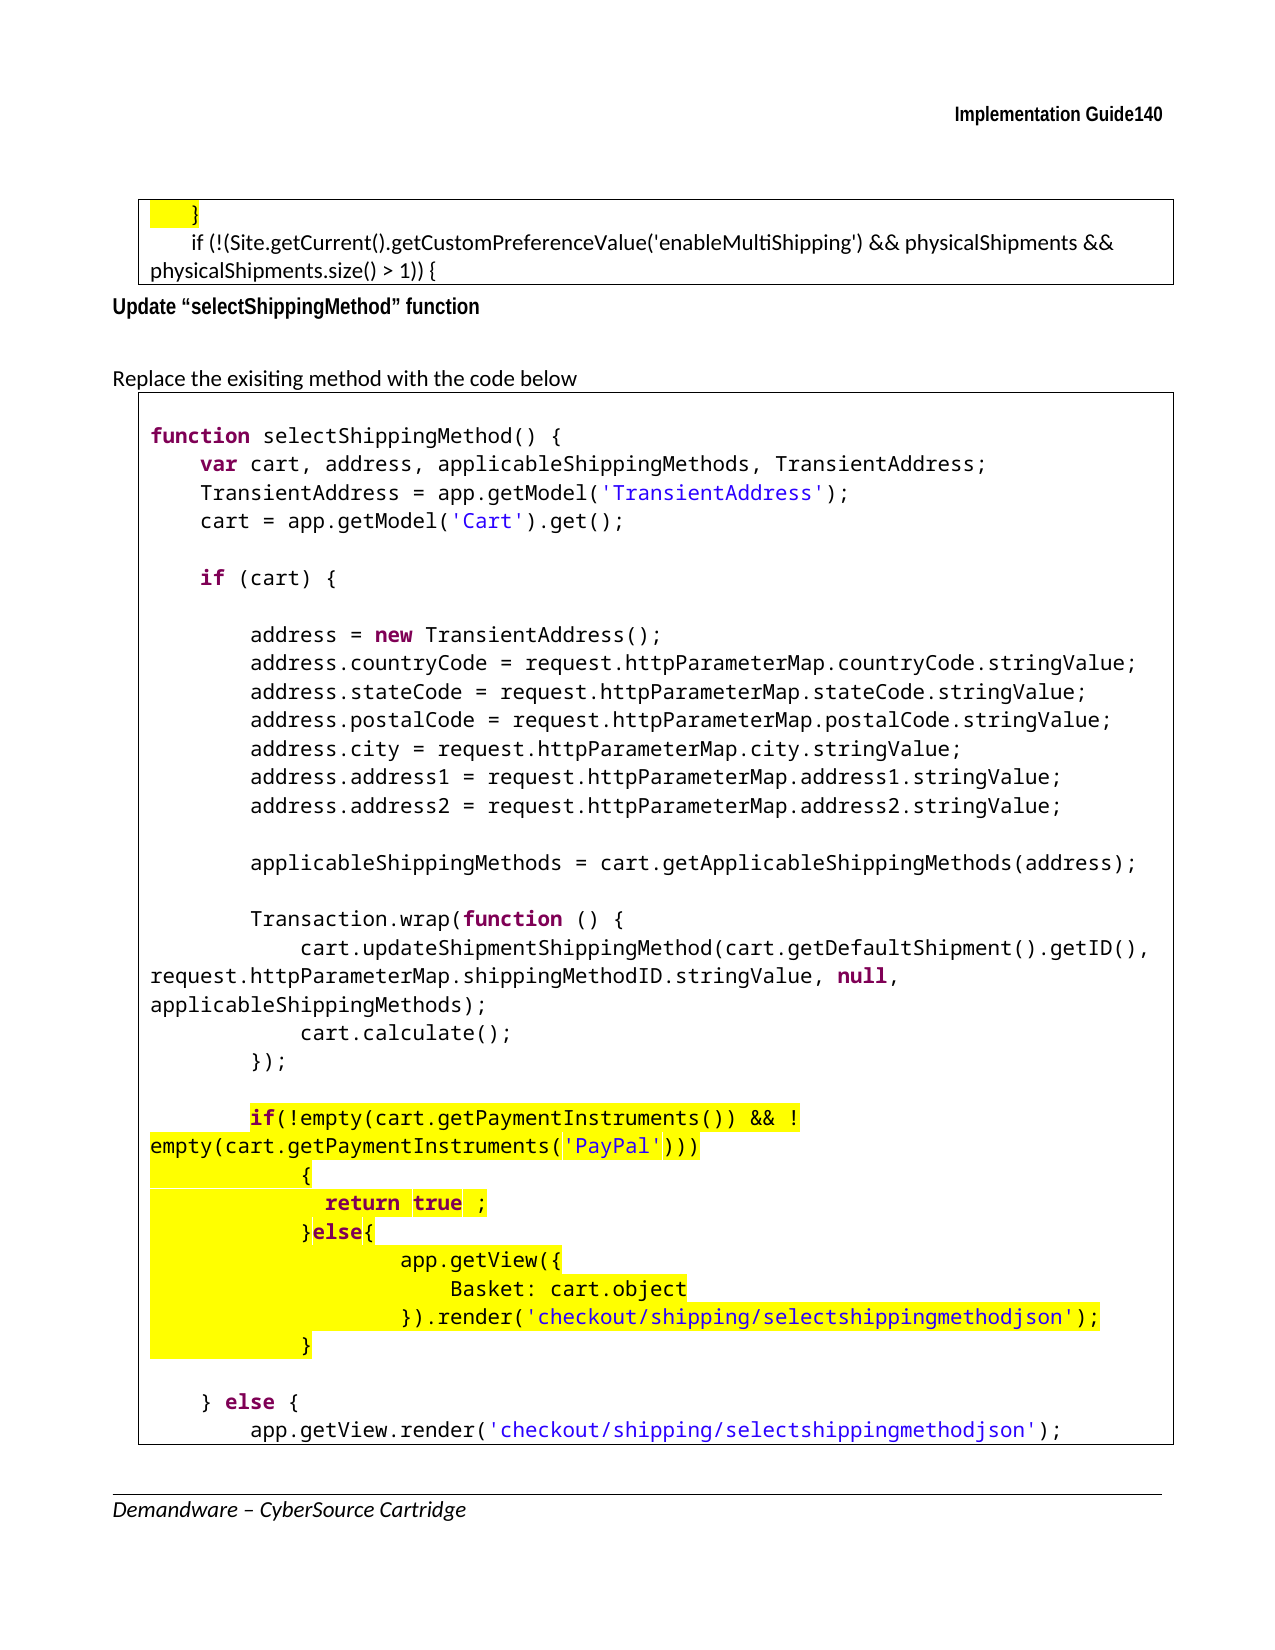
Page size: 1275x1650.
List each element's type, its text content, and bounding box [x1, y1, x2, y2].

text Replace the exisiting method with the code below [112, 364, 1162, 392]
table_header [139, 393, 1173, 1444]
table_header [139, 200, 1173, 284]
subtitle Update “selectShippingMethod” function [112, 293, 1162, 319]
